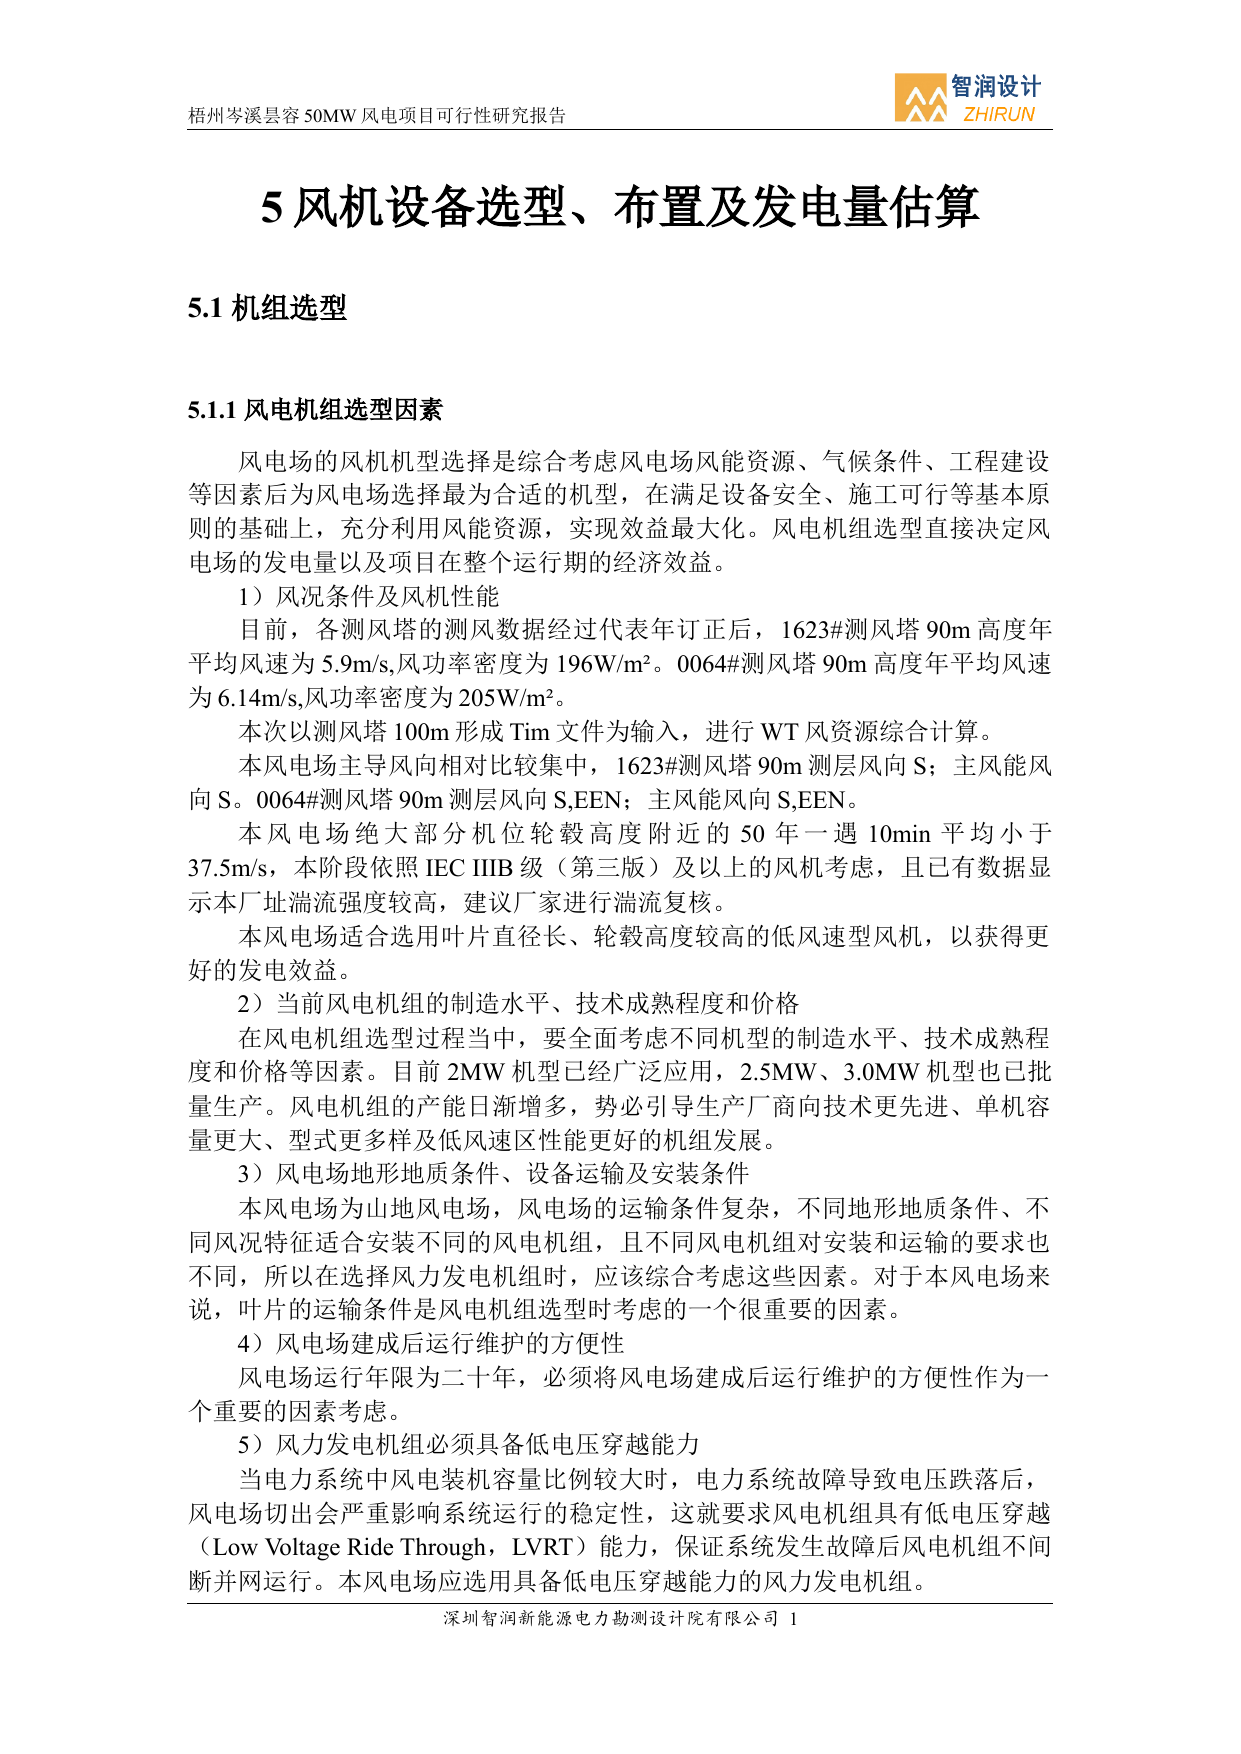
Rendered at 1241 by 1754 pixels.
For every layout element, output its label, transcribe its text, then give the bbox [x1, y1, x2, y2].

title 5.1.1 风电机组选型因素 [187, 391, 1053, 425]
text 在风电机组选型过程当中，要全面考虑不同机型的制造水平、技术成熟程度和价格等因素。目前2MW机型已经广泛应用，2.5MW、3.0MW机型也已批量生产。风电机组的产能日渐增多，势必引导生产厂商向技术更先进、单机容量更大、型式更多样及低风速区性能更好的机组发展。 [187, 1019, 1053, 1155]
subtitle 5.1 机组选型 [187, 272, 1053, 340]
text 4）风电场建成后运行维护的方便性 [187, 1325, 1053, 1359]
text 5风机设备选型、布置及发电量估算 [187, 171, 1053, 238]
picture [894, 70, 1042, 123]
text 2）当前风电机组的制造水平、技术成熟程度和价格 [187, 986, 1053, 1019]
text 3）风电场地形地质条件、设备运输及安装条件 [187, 1155, 1053, 1189]
text 本次以测风塔100m形成Tim文件为输入，进行WT风资源综合计算。 [187, 714, 1053, 748]
text 本风电场绝大部分机位轮毂高度附近的50年一遇10min平均小于37.5m/s，本阶段依照IEC IIIB级（第三版）及以上的风机考虑，且已有数据显示本厂址湍流强度较高，建议厂家进行湍流复核。 [187, 816, 1053, 918]
text 5）风力发电机组必须具备低电压穿越能力 [187, 1427, 1053, 1461]
text 本风电场主导风向相对比较集中，1623#测风塔90m测层风向S；主风能风向S。0064#测风塔90m测层风向S,EEN；主风能风向S,EEN。 [187, 748, 1053, 816]
text 风电场运行年限为二十年，必须将风电场建成后运行维护的方便性作为一个重要的因素考虑。 [187, 1359, 1053, 1427]
text 目前，各测风塔的测风数据经过代表年订正后，1623#测风塔90m高度年平均风速为5.9m/s,风功率密度为196W/m²。0064#测风塔90m高度年平均风速为6.14m/s,风功率密度为205W/m²。 [187, 612, 1053, 714]
text 1）风况条件及风机性能 [187, 578, 1053, 612]
text 本风电场为山地风电场，风电场的运输条件复杂，不同地形地质条件、不同风况特征适合安装不同的风电机组，且不同风电机组对安装和运输的要求也不同，所以在选择风力发电机组时，应该综合考虑这些因素。对于本风电场来说，叶片的运输条件是风电机组选型时考虑的一个很重要的因素。 [187, 1189, 1053, 1325]
text 本风电场适合选用叶片直径长、轮毂高度较高的低风速型风机，以获得更好的发电效益。 [187, 918, 1053, 986]
text 当电力系统中风电装机容量比例较大时，电力系统故障导致电压跌落后，风电场切出会严重影响系统运行的稳定性，这就要求风电机组具有低电压穿越（Low Voltage Ride Through，LVRT）能力，保证系统发生故障后风电机组不间断并网运行。本风电场应选用具备低电压穿越能力的风力发电机组。 [187, 1461, 1053, 1597]
text 风电场的风机机型选择是综合考虑风电场风能资源、气候条件、工程建设等因素后为风电场选择最为合适的机型，在满足设备安全、施工可行等基本原则的基础上，充分利用风能资源，实现效益最大化。风电机组选型直接决定风电场的发电量以及项目在整个运行期的经济效益。 [187, 442, 1053, 578]
